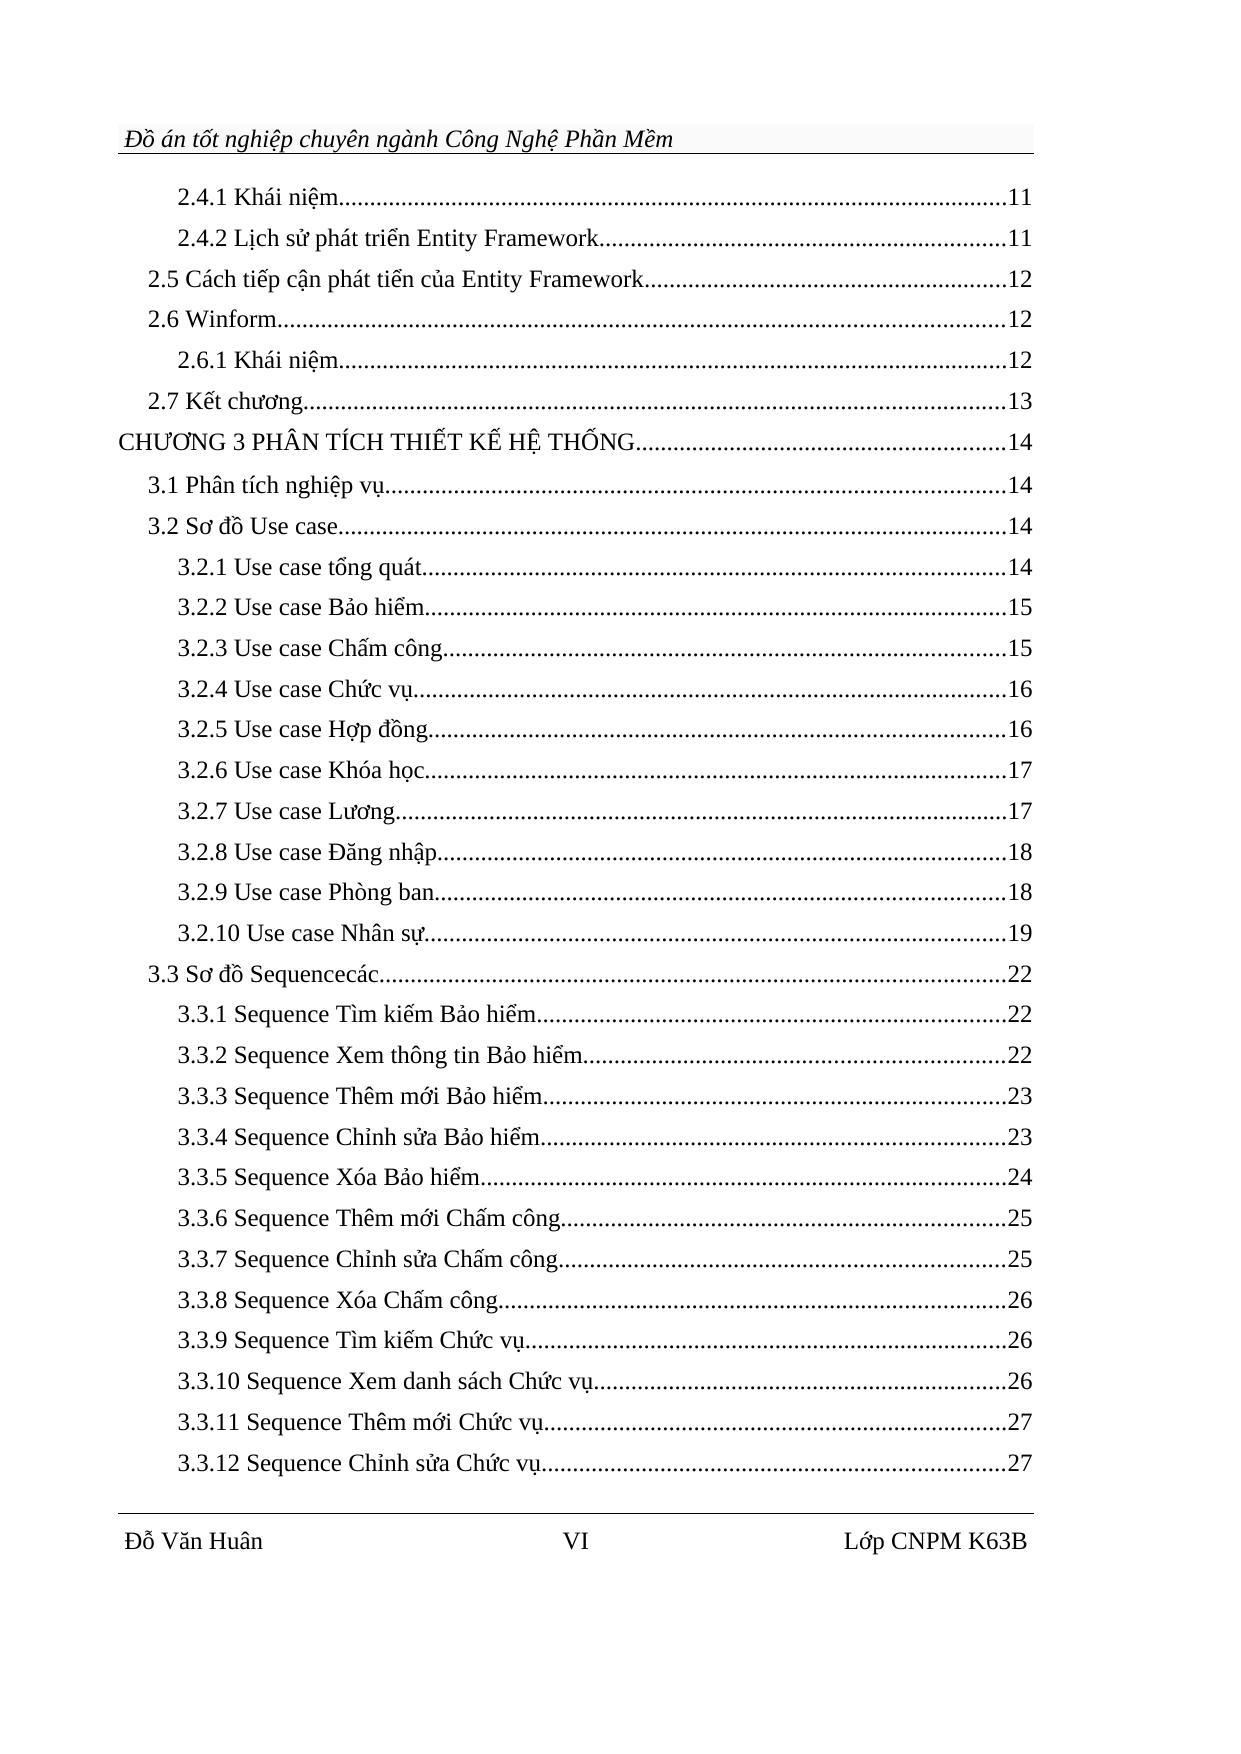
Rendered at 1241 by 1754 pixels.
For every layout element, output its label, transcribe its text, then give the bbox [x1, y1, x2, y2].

text 3.2.1 Use case tổng quát 14 [177, 552, 1033, 580]
text 3.3.12 Sequence Chỉnh sửa Chức vụ 27 [177, 1448, 1033, 1476]
text 3.2.2 Use case Bảo hiểm 15 [177, 592, 1033, 621]
text 3.2.6 Use case Khóa học 17 [177, 755, 1033, 784]
text 2.6 Winform 12 [148, 304, 1033, 333]
text 3.3.11 Sequence Thêm mới Chức vụ 27 [177, 1407, 1033, 1436]
text 3.3.5 Sequence Xóa Bảo hiểm 24 [177, 1162, 1033, 1191]
text 3.3.6 Sequence Thêm mới Chấm công 25 [177, 1203, 1033, 1232]
text 3.2.4 Use case Chức vụ 16 [177, 674, 1033, 702]
text 3.3.8 Sequence Xóa Chấm công 26 [177, 1285, 1033, 1313]
text 3.3.7 Sequence Chỉnh sửa Chấm công 25 [177, 1244, 1033, 1273]
text 2.7 Kết chương 13 [148, 386, 1033, 414]
text 3.2.3 Use case Chấm công 15 [177, 633, 1033, 662]
text 3.3 Sơ đồ Sequencecác 22 [148, 959, 1033, 988]
text 2.5 Cách tiếp cận phát tiển của Entity Framework 12 [148, 264, 1033, 292]
text 3.1 Phân tích nghiệp vụ 14 [148, 470, 1033, 499]
text 2.4.2 Lịch sử phát triển Entity Framework 11 [177, 223, 1033, 252]
text 3.2.7 Use case Lương 17 [177, 796, 1033, 825]
text 3.2.5 Use case Hợp đồng 16 [177, 714, 1033, 743]
text 3.3.1 Sequence Tìm kiếm Bảo hiểm 22 [177, 999, 1033, 1028]
text 3.2.8 Use case Đăng nhập 18 [177, 837, 1033, 865]
text 3.3.4 Sequence Chỉnh sửa Bảo hiểm 23 [177, 1122, 1033, 1151]
text 3.2.10 Use case Nhân sự 19 [177, 918, 1033, 947]
text 3.3.9 Sequence Tìm kiếm Chức vụ 26 [177, 1325, 1033, 1354]
text 3.3.10 Sequence Xem danh sách Chức vụ 26 [177, 1366, 1033, 1395]
text 2.4.1 Khái niệm 11 [177, 182, 1033, 211]
text 3.2 Sơ đồ Use case 14 [148, 511, 1033, 539]
text CHƯƠNG 3 PHÂN TÍCH THIẾT KẾ HỆ THỐNG 14 [118, 427, 1033, 455]
text 2.6.1 Khái niệm 12 [177, 345, 1033, 374]
text 3.3.2 Sequence Xem thông tin Bảo hiểm 22 [177, 1040, 1033, 1069]
text 3.3.3 Sequence Thêm mới Bảo hiểm 23 [177, 1081, 1033, 1110]
text 3.2.9 Use case Phòng ban 18 [177, 877, 1033, 906]
